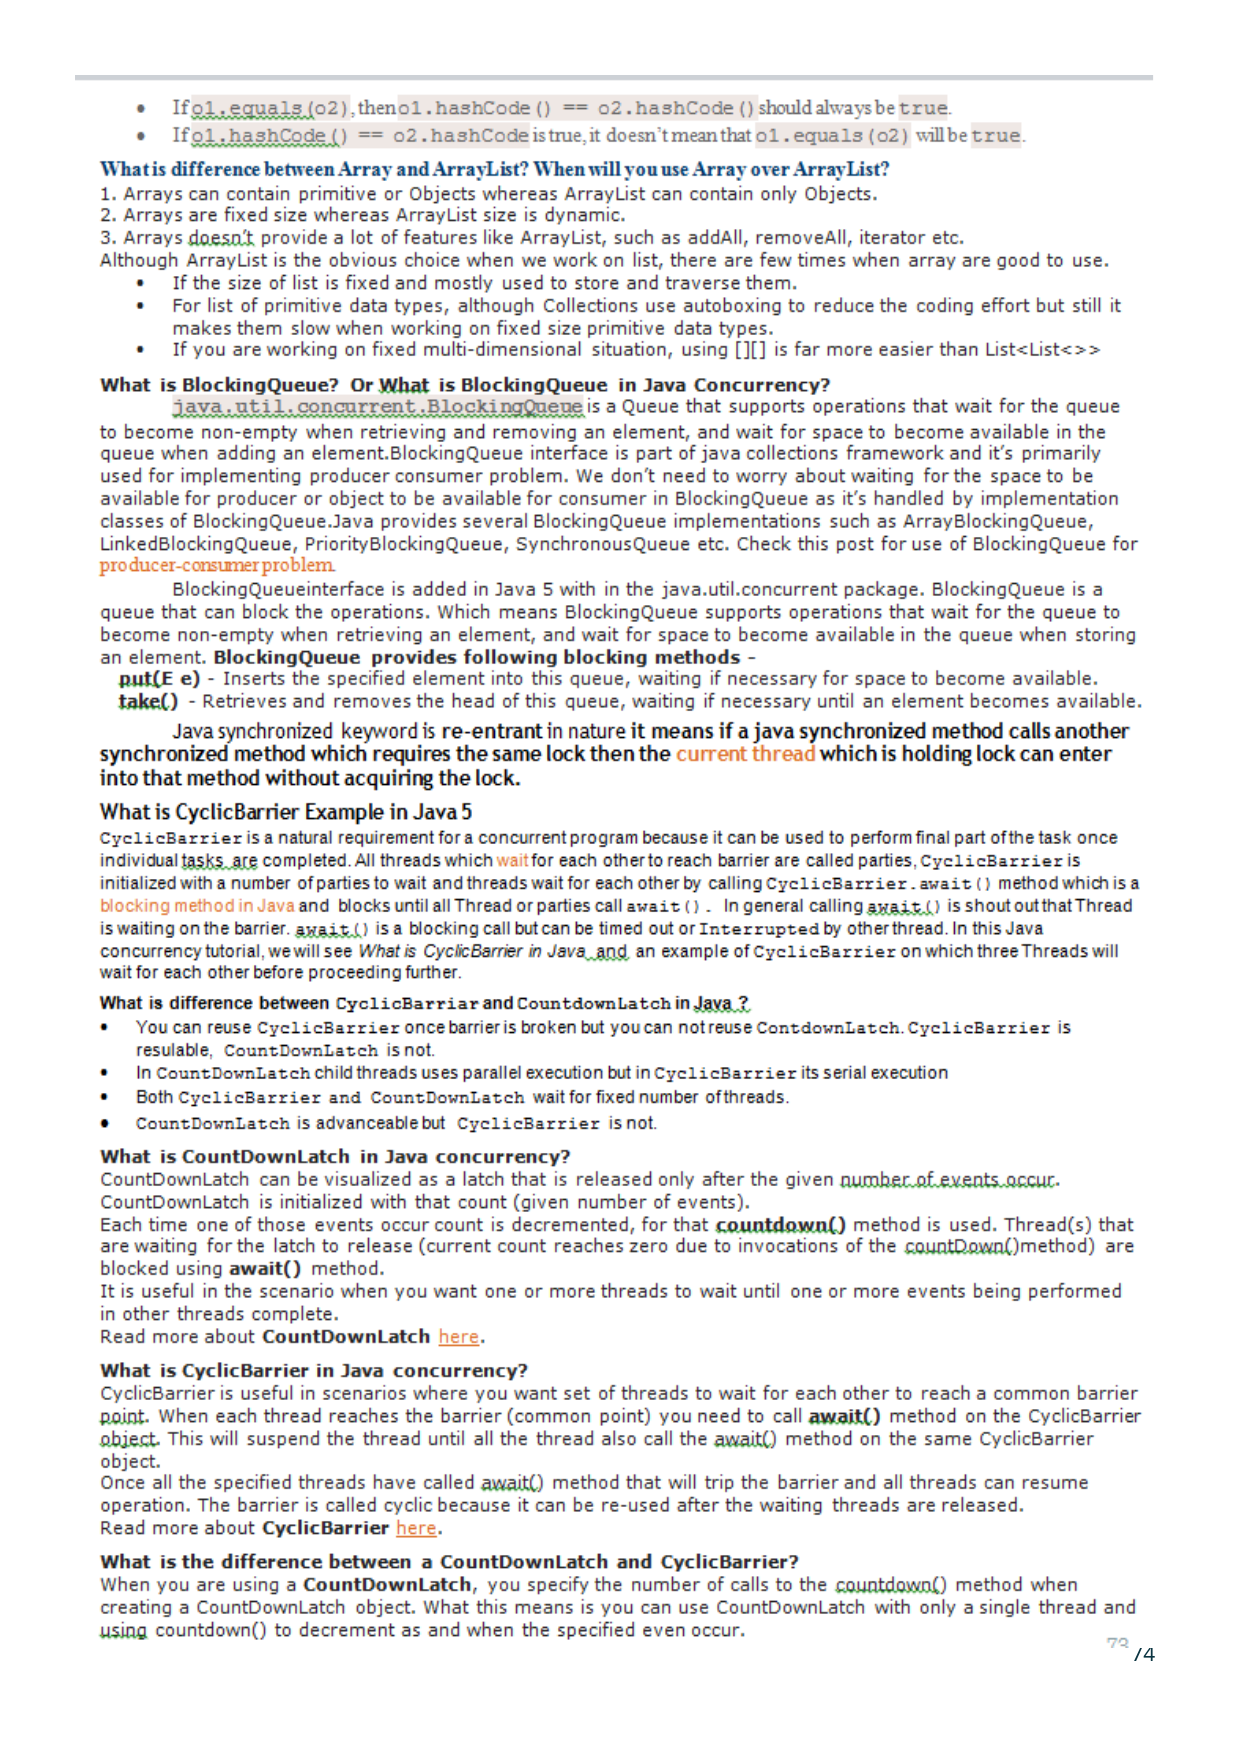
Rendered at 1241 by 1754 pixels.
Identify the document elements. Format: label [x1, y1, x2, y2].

picture [75, 75, 1154, 1648]
